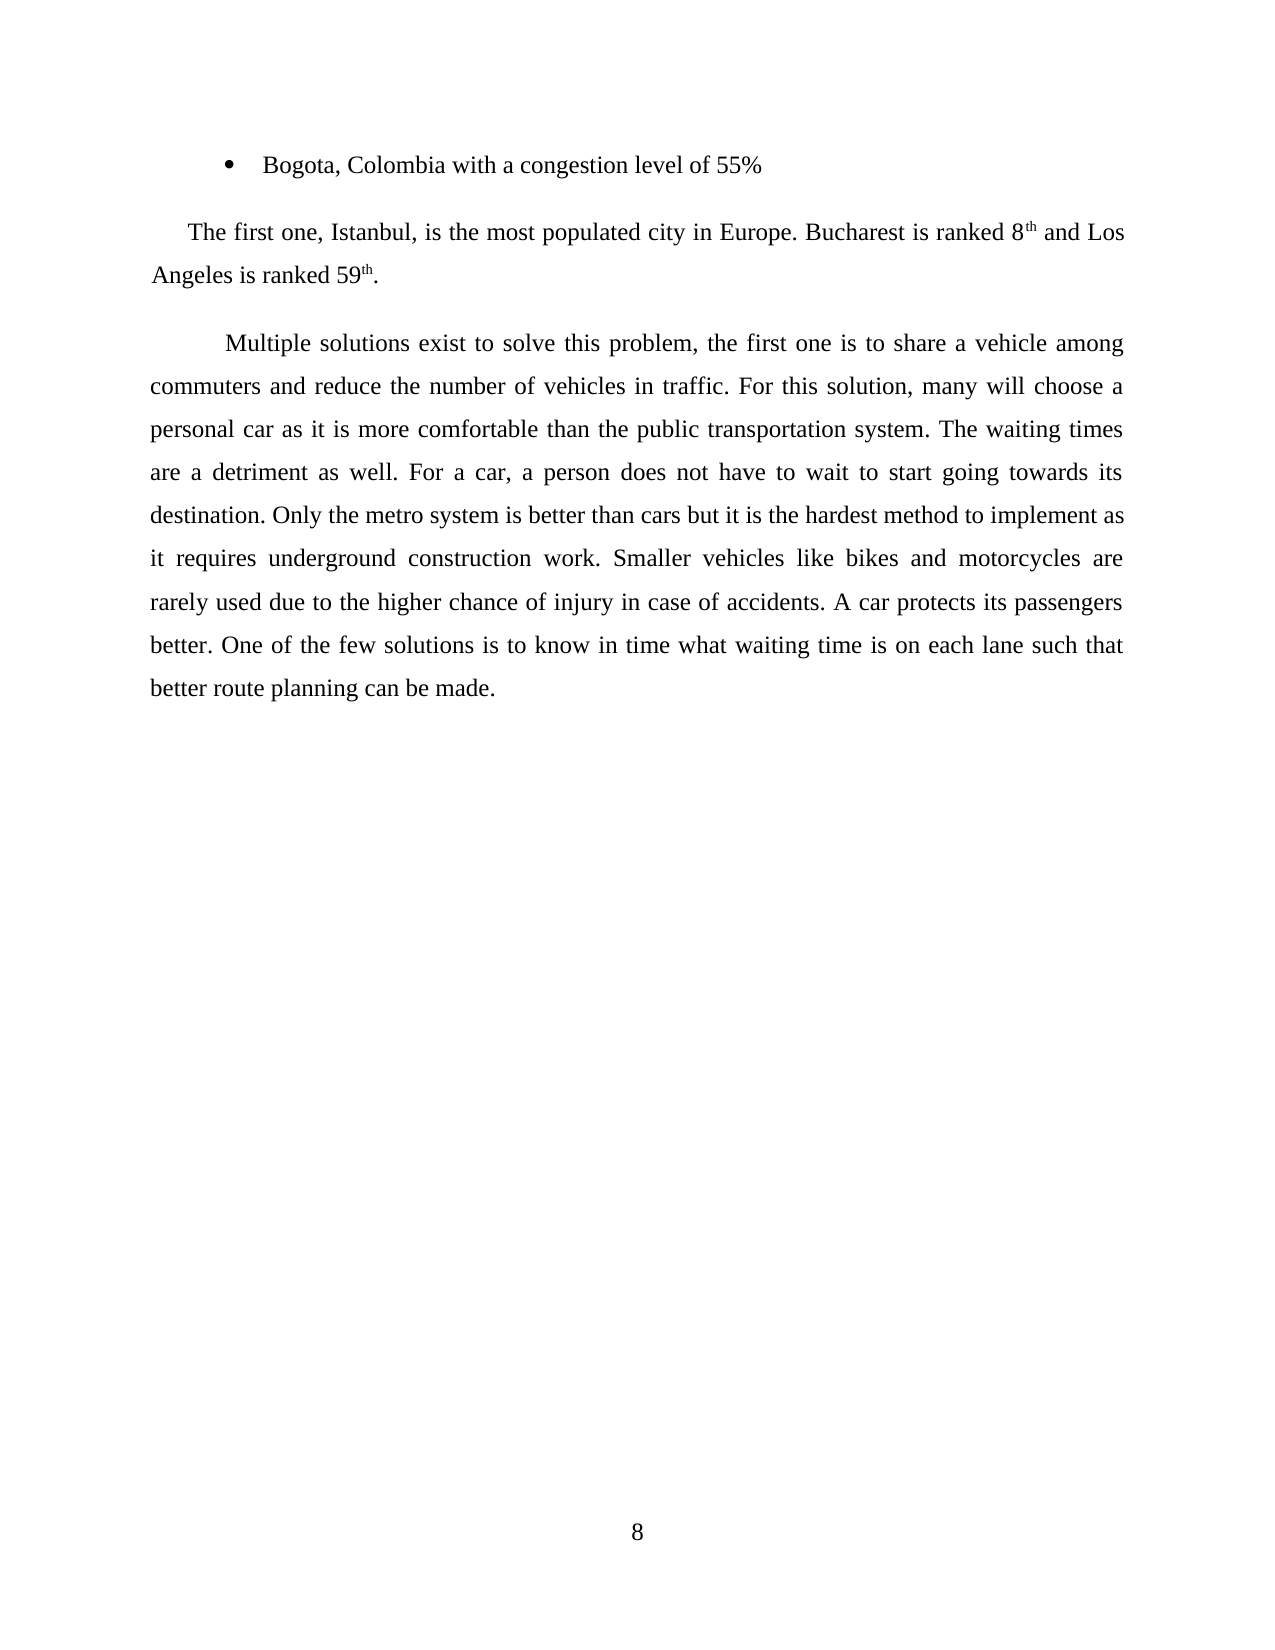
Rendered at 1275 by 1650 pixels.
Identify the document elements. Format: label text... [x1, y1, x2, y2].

text Multiple solutions exist to solve this problem, the first one is to share a vehicle among commuters and reduce the number of vehicles in traffic. For this solution, many will choose a personal car as it is more comfortable than the public transportation system. The waiting times are a detriment as well. For a car, a person does not have to wait to start going towards its destination. Only the metro system is better than cars but it is the hardest method to implement as it requires underground construction work. Smaller vehicles like bikes and motorcycles are rarely used due to the higher chance of injury in case of accidents. A car protects its passengers better. One of the few solutions is to know in time what waiting time is on each lane such that better route planning can be made. [150, 328, 1125, 702]
list Bogota, Colombia with a congestion level of 55% [225, 150, 1125, 179]
text The first one, Istanbul, is the most populated city in Europe. Bucharest is ranked 8th and Los Angeles is ranked 59th. [151, 217, 1125, 289]
